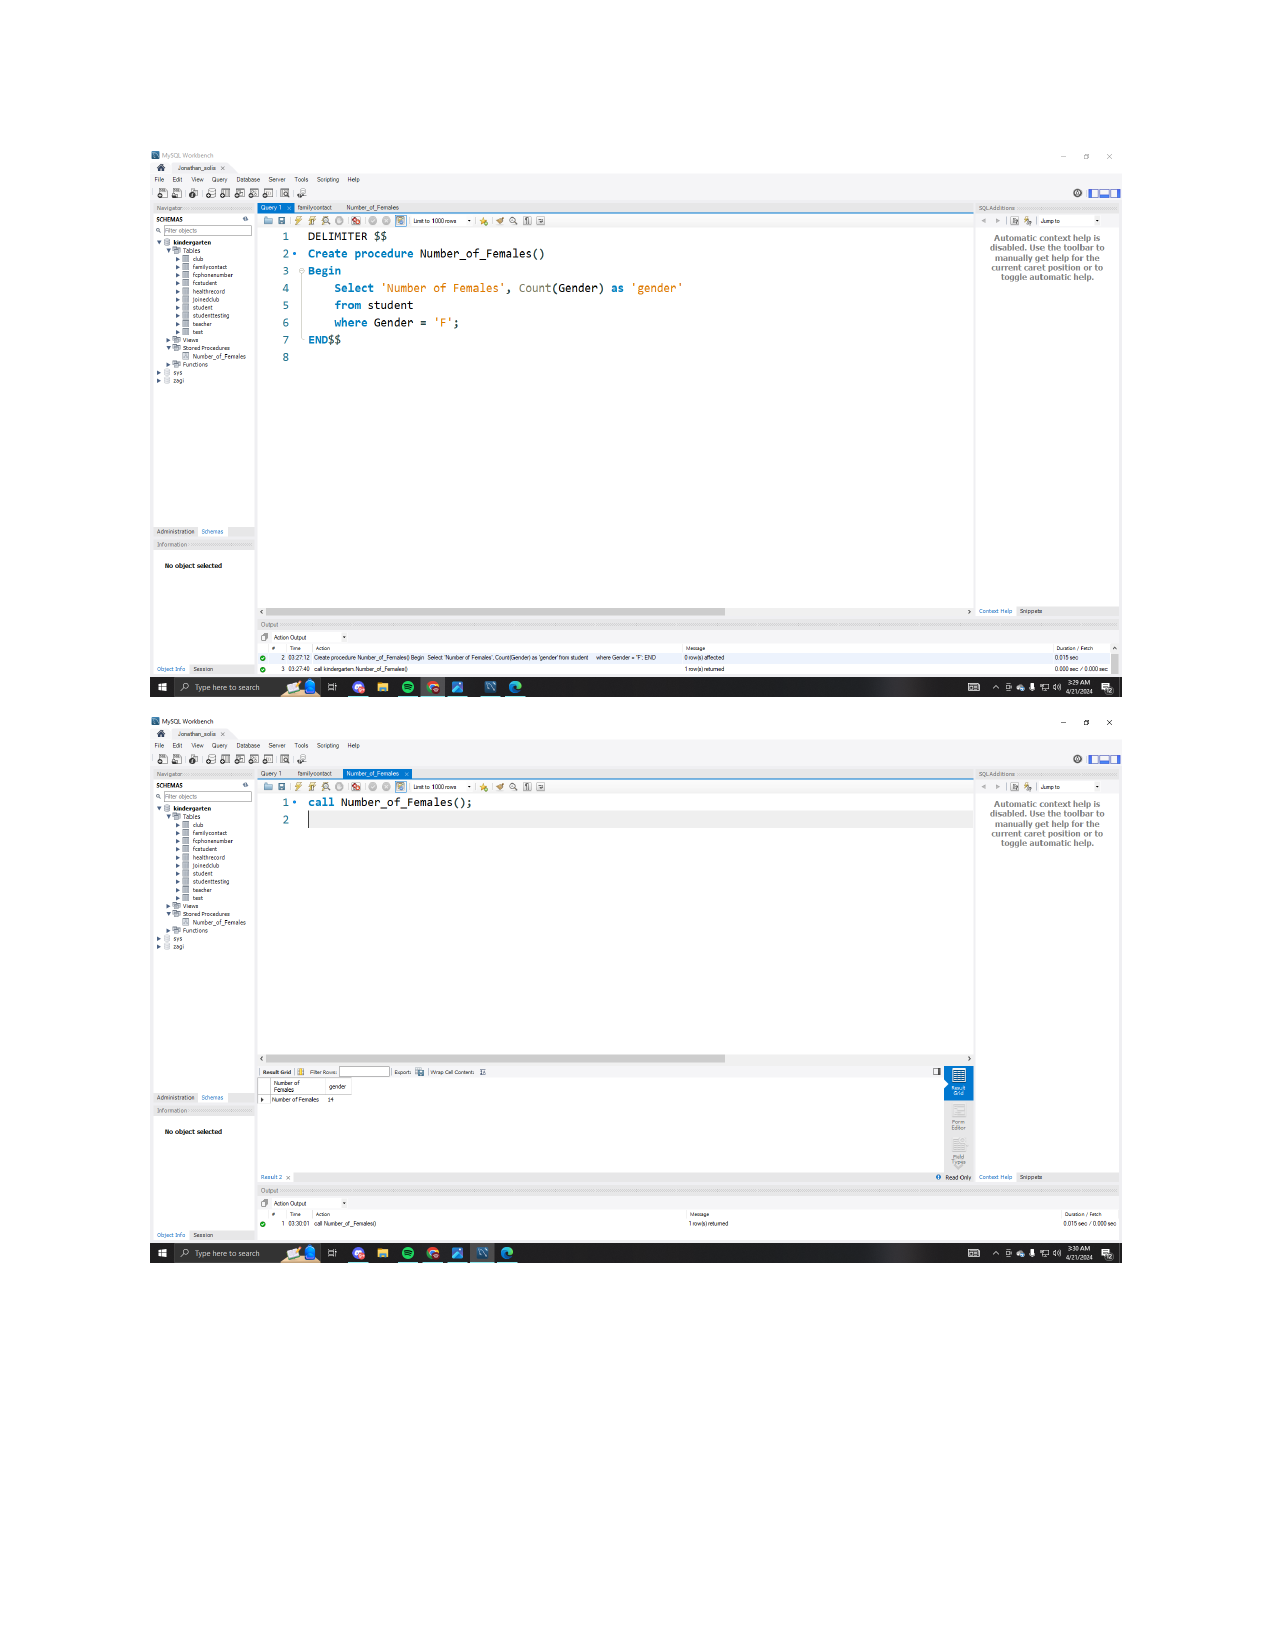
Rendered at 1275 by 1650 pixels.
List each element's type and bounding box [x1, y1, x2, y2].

picture [150, 716, 1122, 1263]
picture [150, 150, 1122, 697]
